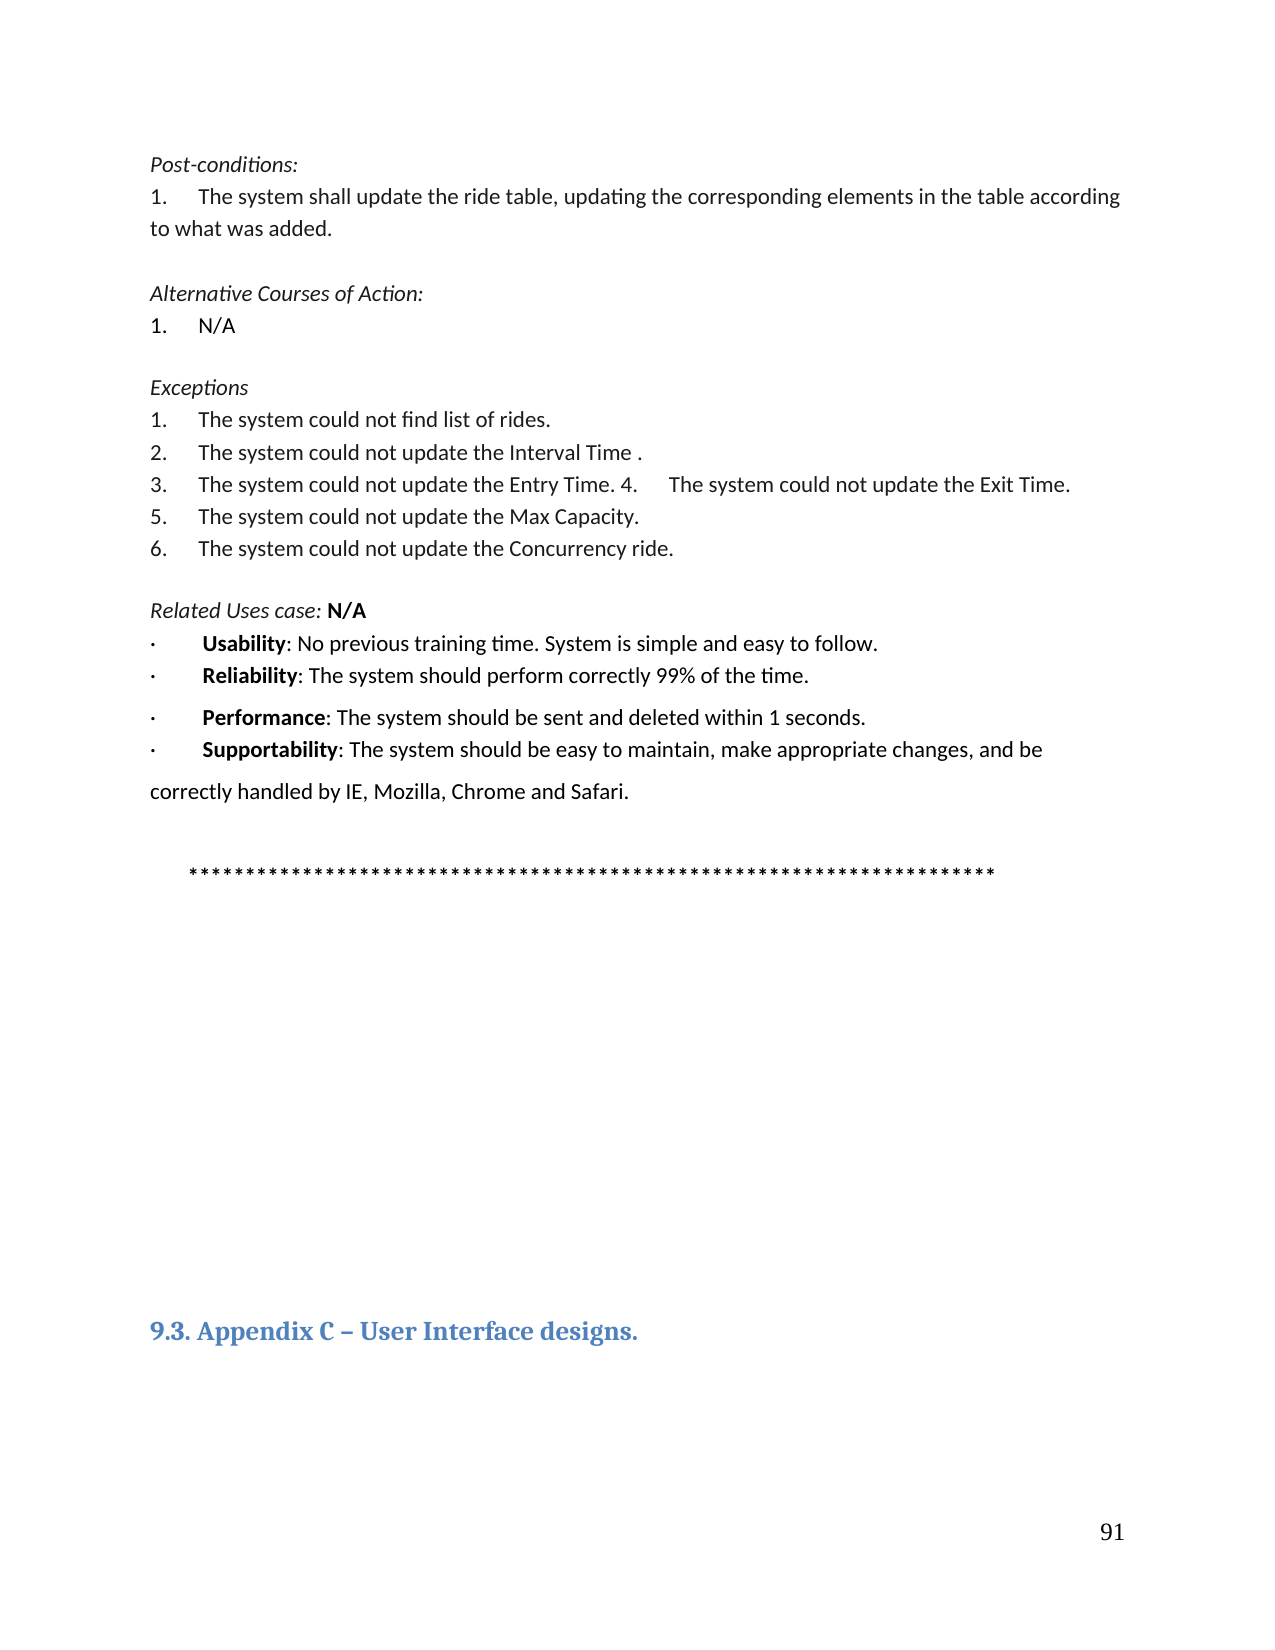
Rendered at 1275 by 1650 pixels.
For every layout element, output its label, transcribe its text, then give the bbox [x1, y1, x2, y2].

text Alternative Courses of Action: [150, 279, 1125, 307]
text 1. The system shall update the ride table, updating the corresponding elements in the table according to what was added. [150, 182, 1125, 242]
text 2. The system could not update the Interval Time . [150, 438, 1125, 466]
text · Performance: The system should be sent and deleted within 1 seconds. [150, 703, 1125, 731]
text 3. The system could not update the Entry Time. 4. The system could not update the Exit Time. [150, 470, 1125, 498]
text 6. The system could not update the Concurrency ride. [150, 534, 1125, 562]
text Exceptions [150, 373, 1125, 401]
subtitle 9.3. Appendix C – User Interface designs. [150, 1316, 1125, 1347]
text · Reliability: The system should perform correctly 99% of the time. [150, 661, 1125, 689]
text *********************************************************************** [187, 862, 1125, 890]
text Post-conditions: [150, 150, 1125, 178]
text · Supportability: The system should be easy to maintain, make appropriate changes, and be correctly handled by IE, Mozilla, Chrome and Safari. [150, 735, 1125, 805]
text 5. The system could not update the Max Capacity. [150, 502, 1125, 530]
text · Usability: No previous training time. System is simple and easy to follow. [150, 629, 1125, 657]
text Related Uses case: N/A [150, 597, 1125, 625]
text 1. The system could not find list of rides. [150, 406, 1125, 433]
text 1. N/A [150, 311, 1125, 339]
